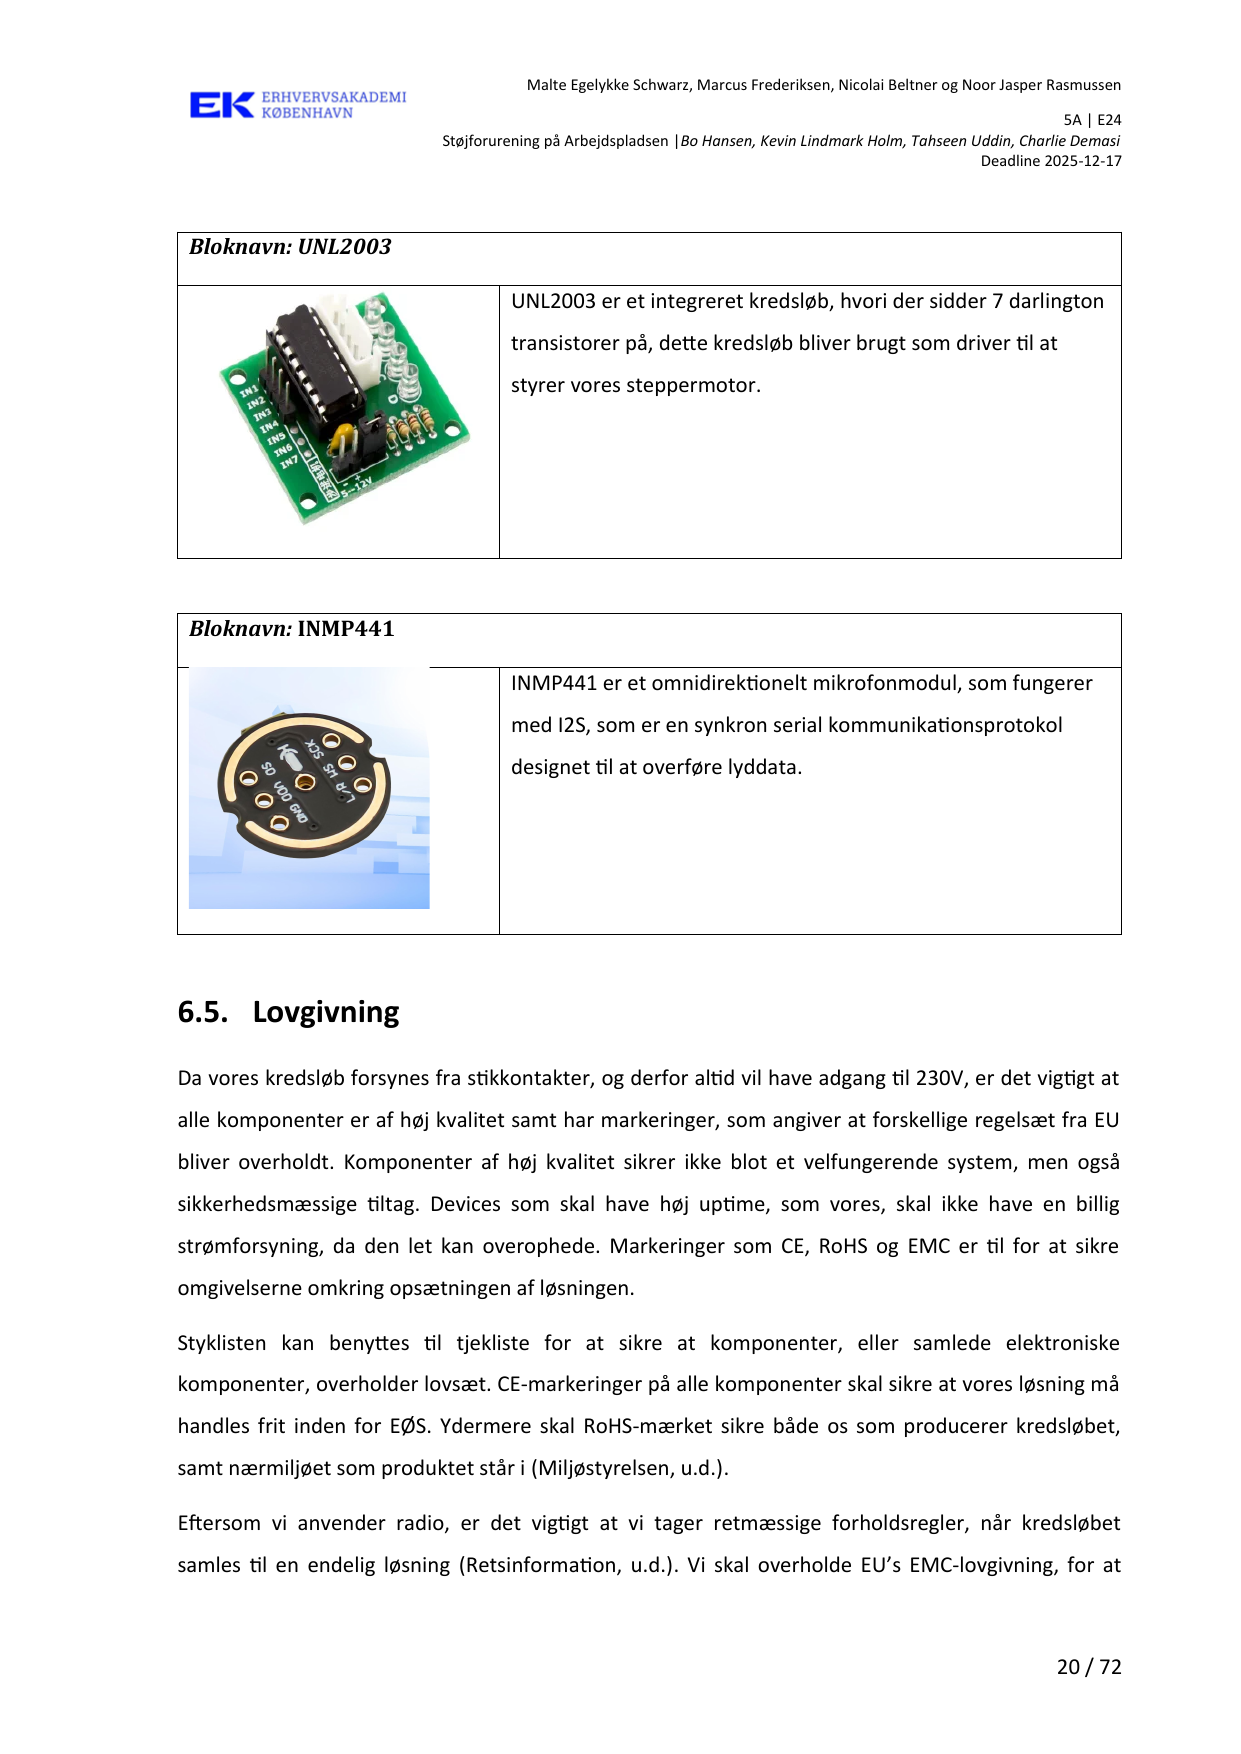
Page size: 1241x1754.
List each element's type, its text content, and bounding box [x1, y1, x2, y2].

table_header Bloknavn: UNL2003 [178, 233, 1121, 285]
text Styklisten kan benyttes til tjekliste for at sikre at komponenter, eller samlede elektroniske komponenter, overholder lovsæt. CE-markeringer på alle komponenter skal sikre at vores løsning må handles frit inden for EØS. Ydermere skal RoHS-mærket sikre både os som producerer kredsløbet, samt nærmiljøet som produktet står i. [177, 1328, 1122, 1482]
table_header Bloknavn: INMP441 [178, 614, 1121, 667]
picture [177, 73, 420, 141]
table_cell INMP441 er et omnidirektionelt mikrofonmodul, som fungerer med I2S, som er en synkron serial kommunikationsprotokol designet til at overføre lyddata. [500, 668, 1121, 934]
table_cell [178, 286, 499, 558]
picture [188, 286, 489, 532]
picture [188, 667, 430, 909]
subtitle Lovgivning [177, 990, 1122, 1030]
text Da vores kredsløb forsynes fra stikkontakter, og derfor altid vil have adgang til 230V, er det vigtigt at alle komponenter er af høj kvalitet samt har markeringer, som angiver at forskellige regelsæt fra EU bliver overholdt. Komponenter af høj kvalitet sikrer ikke blot et velfungerende system, men også sikkerhedsmæssige tiltag. Devices som skal have høj uptime, som vores, skal ikke have en billig strømforsyning, da den let kan overophede. Markeringer som CE, RoHS og EMC er til for at sikre omgivelserne omkring opsætningen af løsningen. [177, 1063, 1122, 1301]
table_cell UNL2003 er et integreret kredsløb, hvori der sidder 7 darlington transistorer på, dette kredsløb bliver brugt som driver til at styrer vores steppermotor. [500, 286, 1121, 558]
table_cell [178, 668, 499, 934]
